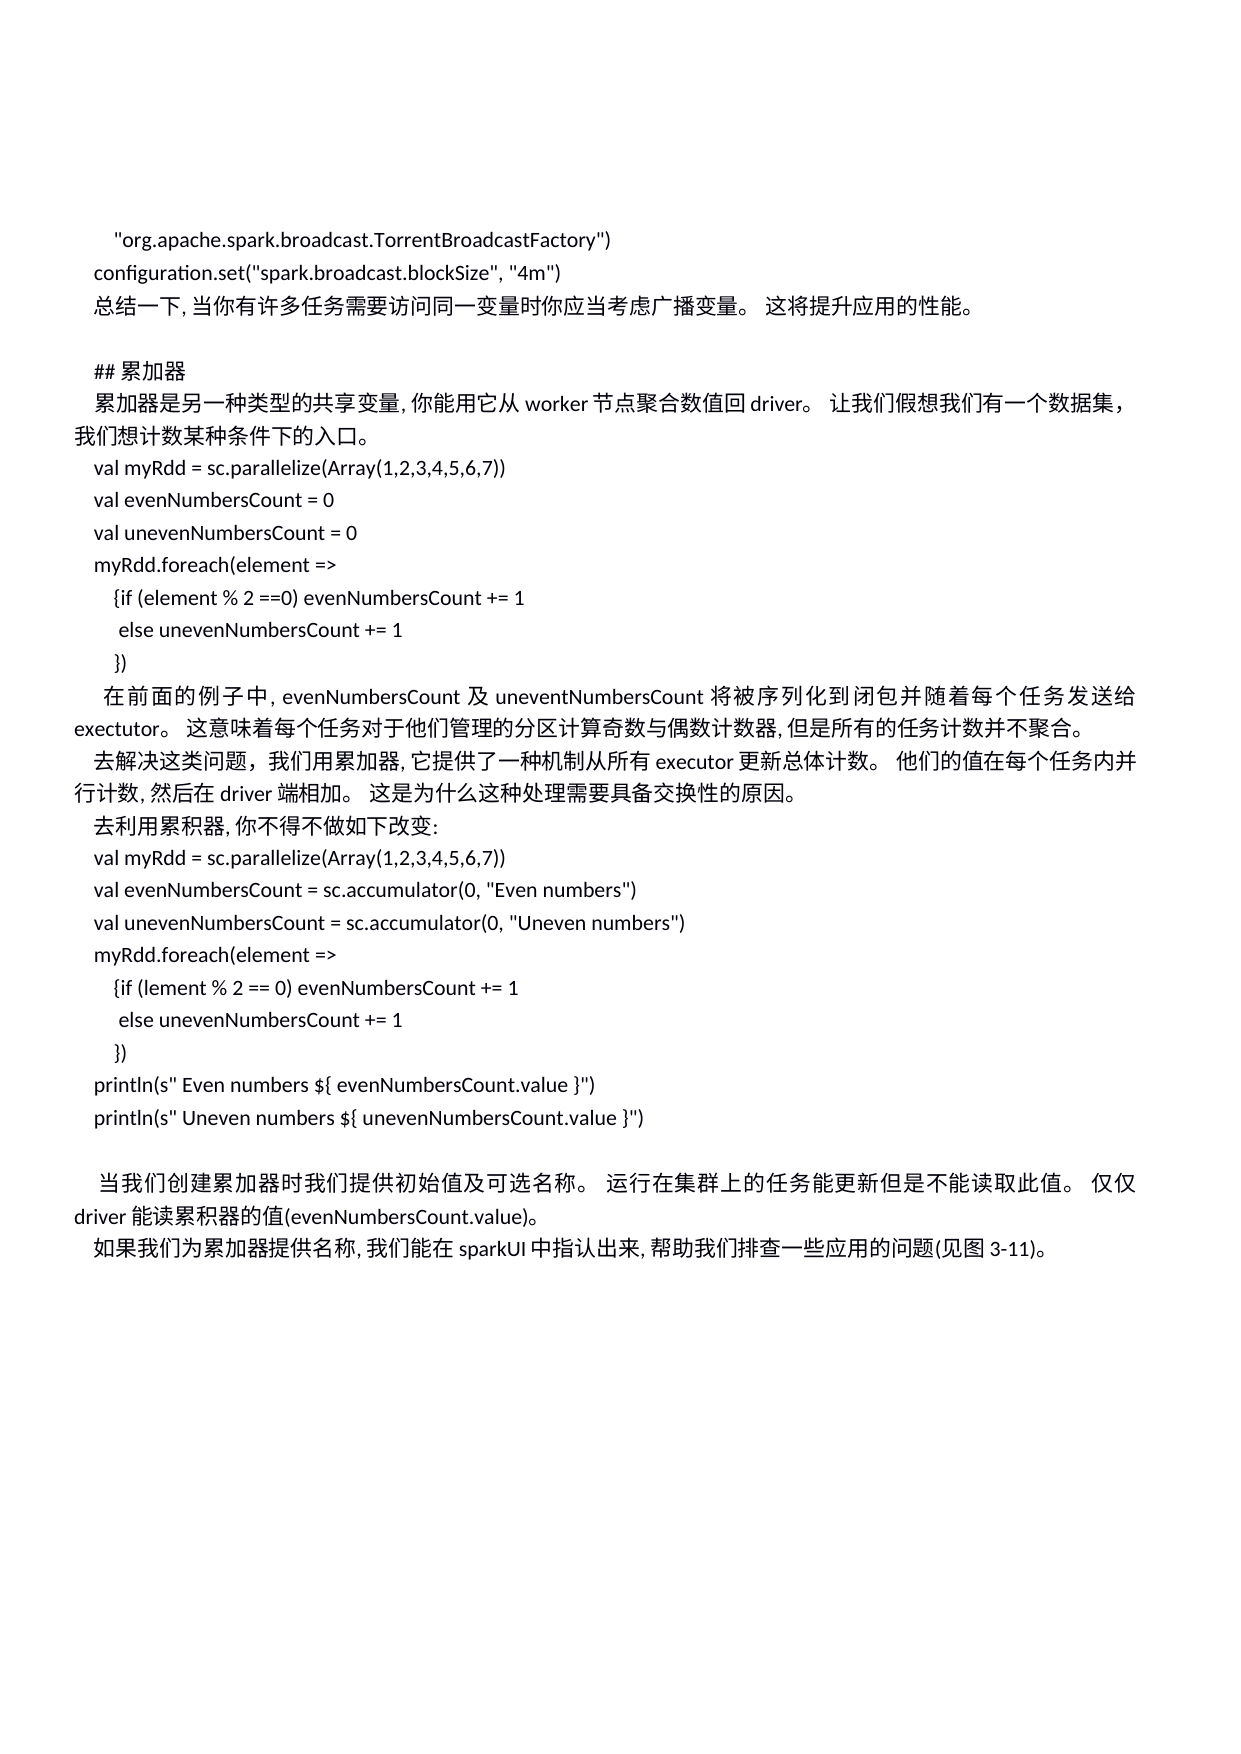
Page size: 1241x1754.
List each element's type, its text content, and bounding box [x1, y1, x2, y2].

text }) [74, 646, 1137, 678]
text println(s" Even numbers ${ evenNumbersCount.value }") [74, 1068, 1137, 1101]
text val evenNumbersCount = sc.accumulator(0, "Even numbers") [74, 873, 1137, 906]
text val myRdd = sc.parallelize(Array(1,2,3,4,5,6,7)) [74, 451, 1137, 483]
text else unevenNumbersCount += 1 [74, 613, 1137, 646]
text 累加器是另一种类型的共享变量, 你能用它从worker节点聚合数值回driver。 让我们假想我们有一个数据集，我们想计数某种条件下的入口。 [74, 386, 1137, 451]
text 总结一下, 当你有许多任务需要访问同一变量时你应当考虑广播变量。 这将提升应用的性能。 [74, 288, 1137, 321]
text myRdd.foreach(element => [74, 938, 1137, 971]
text 去解决这类问题，我们用累加器, 它提供了一种机制从所有executor更新总体计数。 他们的值在每个任务内并行计数, 然后在driver端相加。 这是为什么这种处理需要具备交换性的原因。 [74, 743, 1137, 808]
text }) [74, 1036, 1137, 1068]
text myRdd.foreach(element => [74, 548, 1137, 581]
text 去利用累积器, 你不得不做如下改变: [74, 808, 1137, 841]
text "org.apache.spark.broadcast.TorrentBroadcastFactory") [74, 223, 1137, 256]
text val evenNumbersCount = 0 [74, 483, 1137, 516]
text configuration.set("spark.broadcast.blockSize", "4m") [74, 256, 1137, 288]
text else unevenNumbersCount += 1 [74, 1003, 1137, 1036]
text println(s" Uneven numbers ${ unevenNumbersCount.value }") [74, 1101, 1137, 1133]
text {if (element % 2 ==0) evenNumbersCount += 1 [74, 581, 1137, 613]
text {if (lement % 2 == 0) evenNumbersCount += 1 [74, 971, 1137, 1003]
text 如果我们为累加器提供名称, 我们能在sparkUI中指认出来, 帮助我们排查一些应用的问题(见图3-11)。 [74, 1231, 1137, 1263]
text val unevenNumbersCount = 0 [74, 516, 1137, 548]
text ## 累加器 [74, 353, 1137, 386]
text val myRdd = sc.parallelize(Array(1,2,3,4,5,6,7)) [74, 841, 1137, 873]
text 当我们创建累加器时我们提供初始值及可选名称。 运行在集群上的任务能更新但是不能读取此值。 仅仅driver能读累积器的值(evenNumbersCount.value)。 [74, 1166, 1137, 1231]
text val unevenNumbersCount = sc.accumulator(0, "Uneven numbers") [74, 906, 1137, 938]
text 在前面的例子中, evenNumbersCount及uneventNumbersCount将被序列化到闭包并随着每个任务发送给exectutor。 这意味着每个任务对于他们管理的分区计算奇数与偶数计数器, 但是所有的任务计数并不聚合。 [74, 678, 1137, 743]
